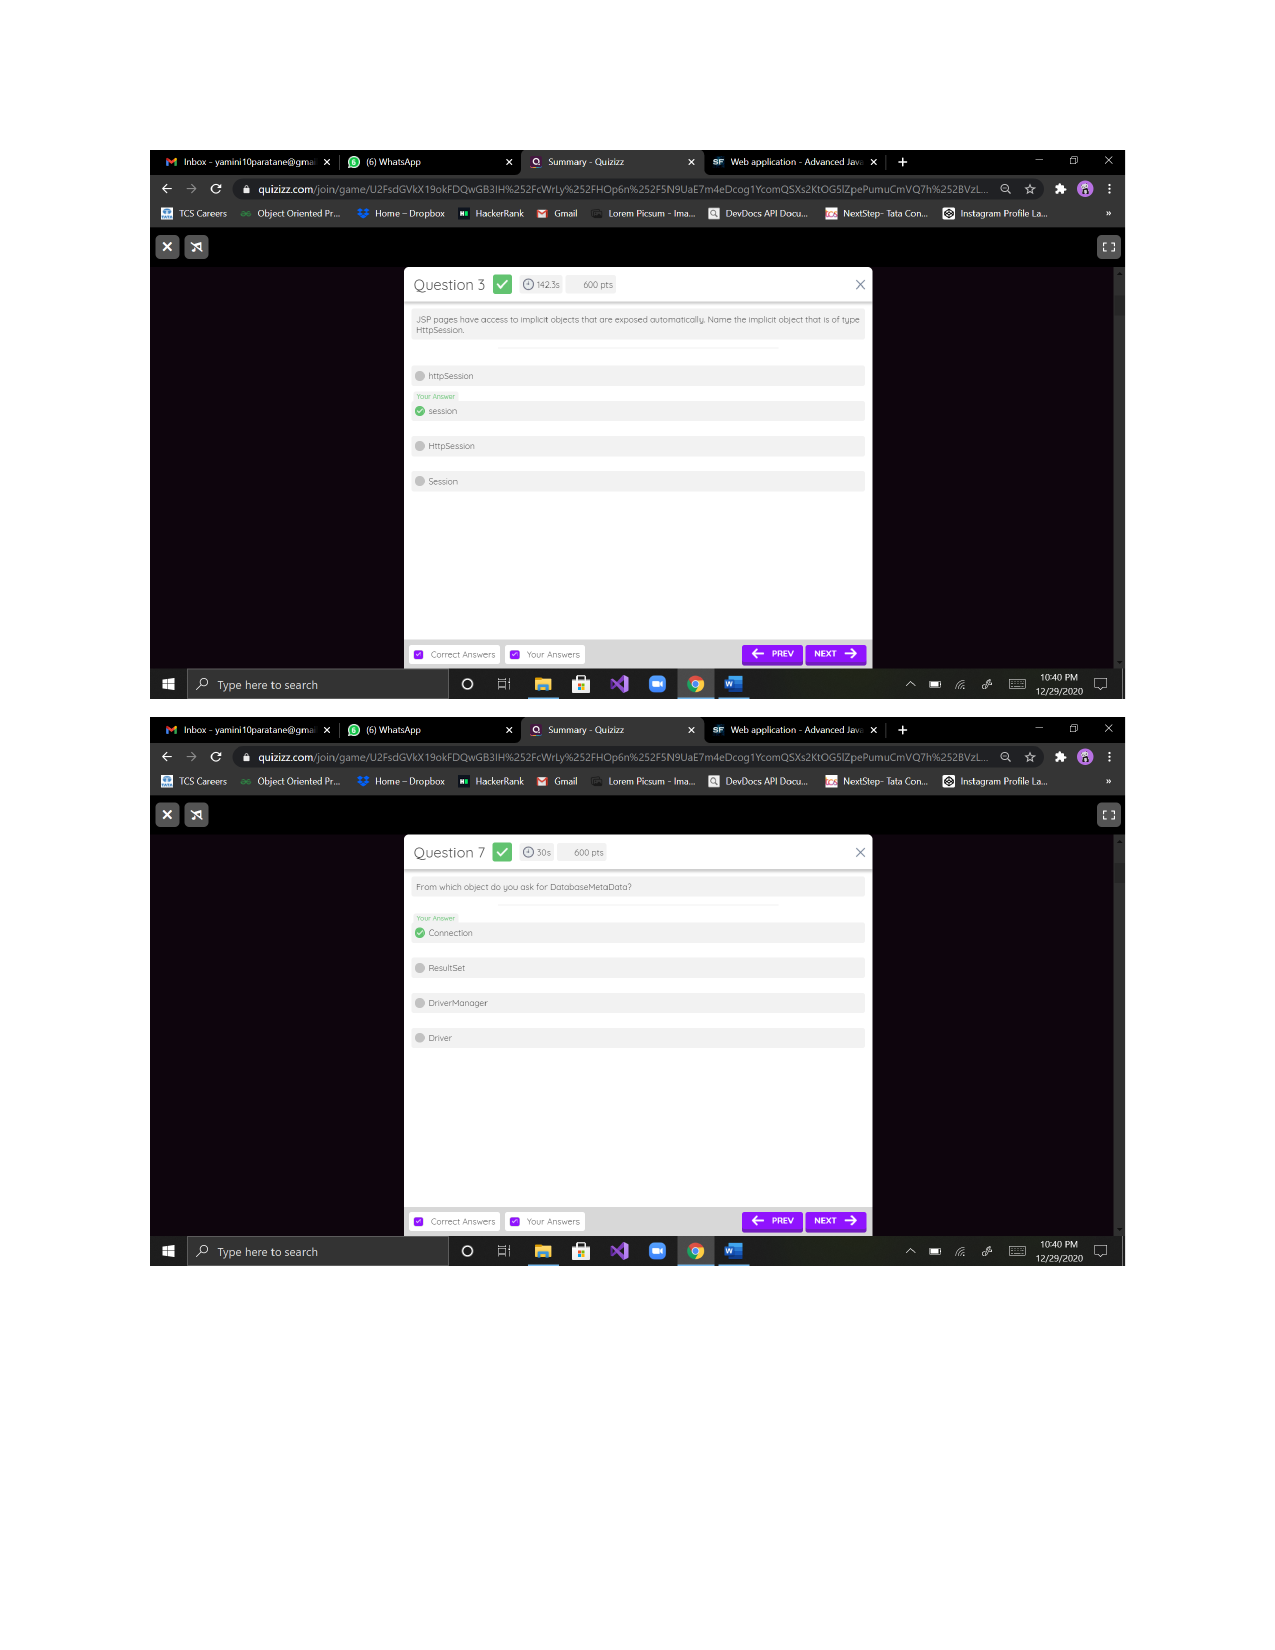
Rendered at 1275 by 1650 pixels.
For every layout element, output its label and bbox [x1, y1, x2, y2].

picture [150, 717, 1125, 1266]
picture [150, 150, 1125, 699]
